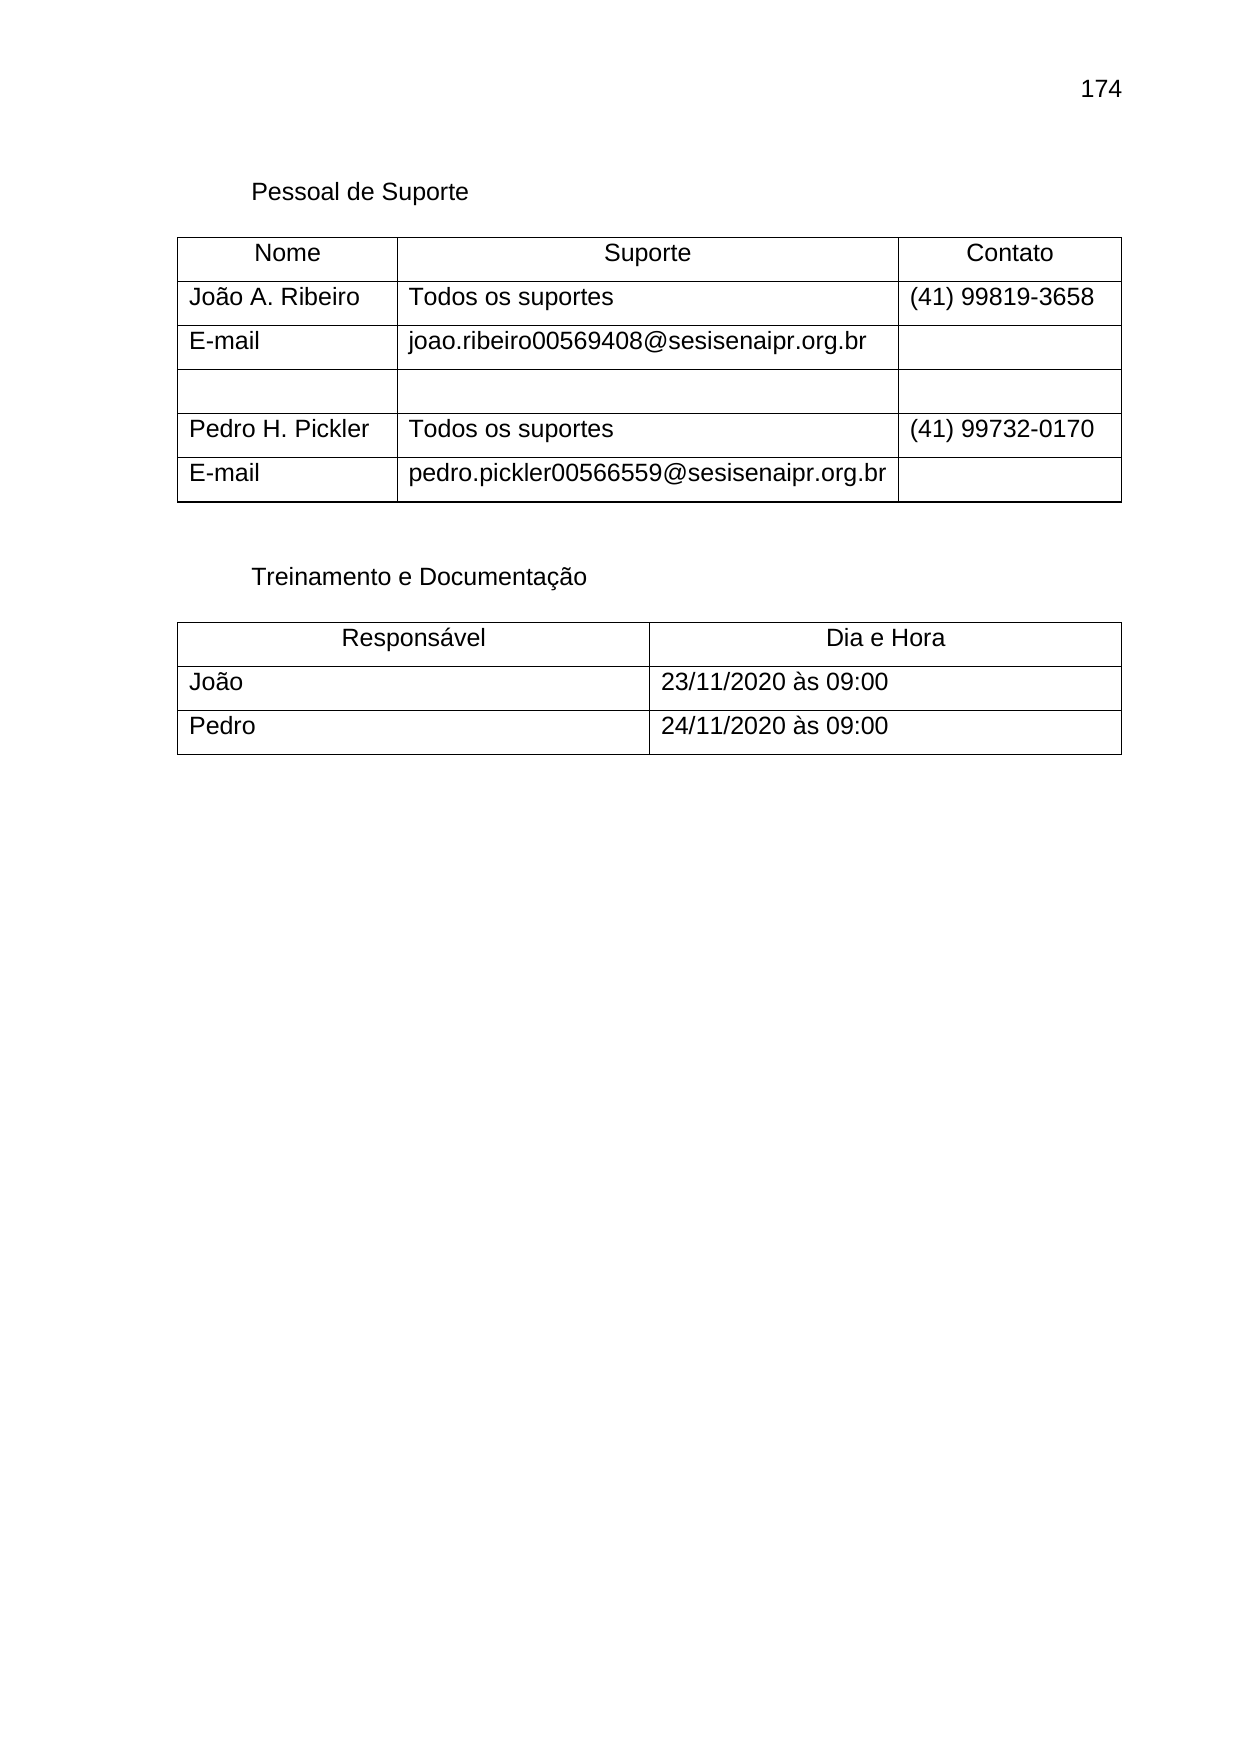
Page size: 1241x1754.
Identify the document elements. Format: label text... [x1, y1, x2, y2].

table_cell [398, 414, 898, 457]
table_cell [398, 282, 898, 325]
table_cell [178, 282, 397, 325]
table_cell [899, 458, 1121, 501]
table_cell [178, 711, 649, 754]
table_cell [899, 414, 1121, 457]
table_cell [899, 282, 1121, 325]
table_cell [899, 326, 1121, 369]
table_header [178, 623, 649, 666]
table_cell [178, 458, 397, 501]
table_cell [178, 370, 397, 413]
text Pessoal de Suporte [177, 177, 1122, 206]
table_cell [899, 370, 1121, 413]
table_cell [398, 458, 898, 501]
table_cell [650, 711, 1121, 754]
text Treinamento e Documentação [177, 562, 1122, 591]
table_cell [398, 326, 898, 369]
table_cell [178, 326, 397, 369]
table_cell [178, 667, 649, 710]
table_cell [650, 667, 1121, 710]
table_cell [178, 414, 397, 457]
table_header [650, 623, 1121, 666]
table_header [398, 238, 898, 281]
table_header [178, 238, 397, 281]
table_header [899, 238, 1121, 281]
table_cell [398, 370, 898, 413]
